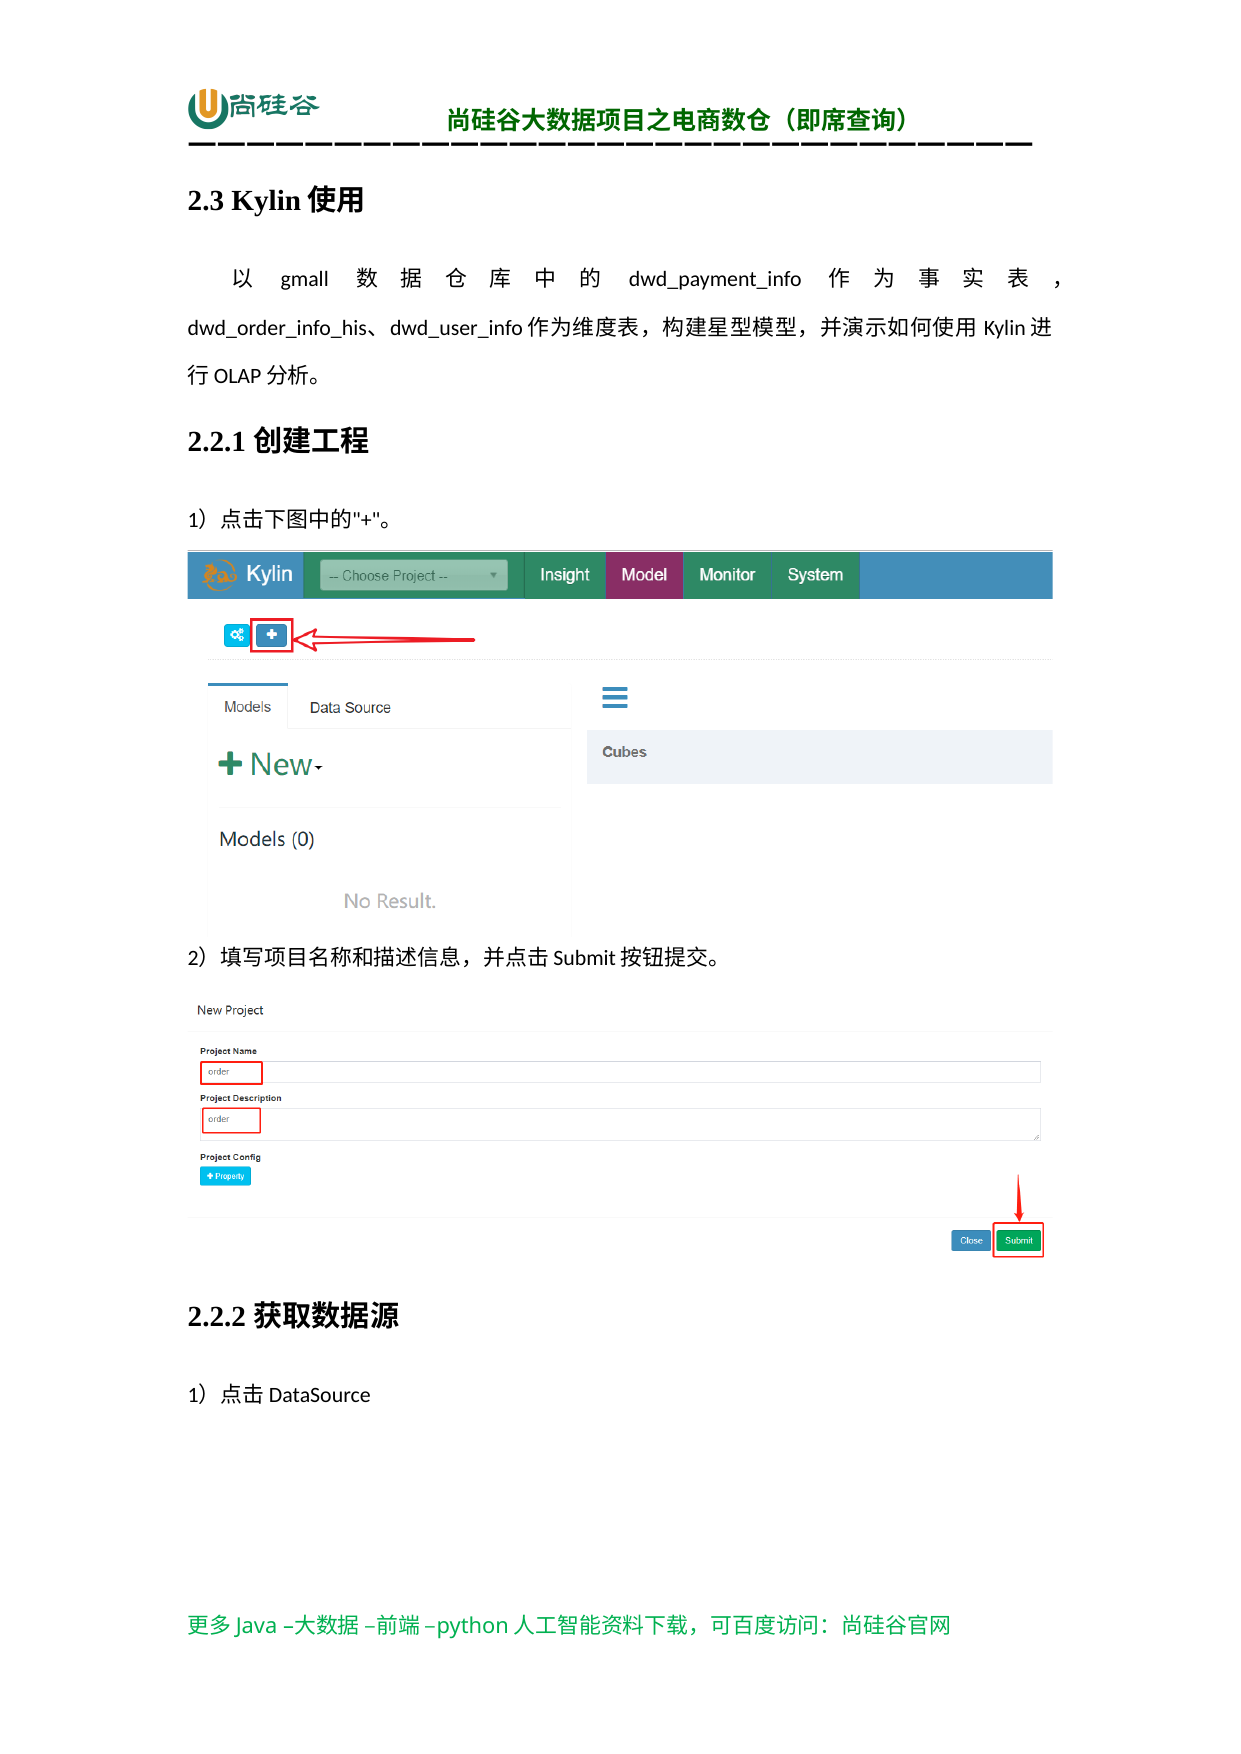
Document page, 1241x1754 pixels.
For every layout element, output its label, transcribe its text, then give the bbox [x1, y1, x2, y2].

picture [187, 988, 1053, 1263]
subtitle 2.2.2 获取数据源 [187, 1281, 1053, 1346]
subtitle 2.3 Kylin使用 [187, 165, 1053, 230]
text 1）点击下图中的"+"。 [187, 502, 1053, 534]
picture [187, 88, 321, 130]
text 以gmall数据仓库中的dwd_payment_info作为事实表，dwd_order_info_his、dwd_user_info作为维度表，构建星型模型，并演示如何使用Kylin进行OLAP分析。 [187, 260, 1053, 390]
text 2）填写项目名称和描述信息，并点击Submit按钮提交。 [187, 940, 1053, 972]
subtitle 2.2.1 创建工程 [187, 406, 1053, 471]
text 1）点击DataSource [187, 1376, 1053, 1409]
picture [187, 550, 1053, 937]
